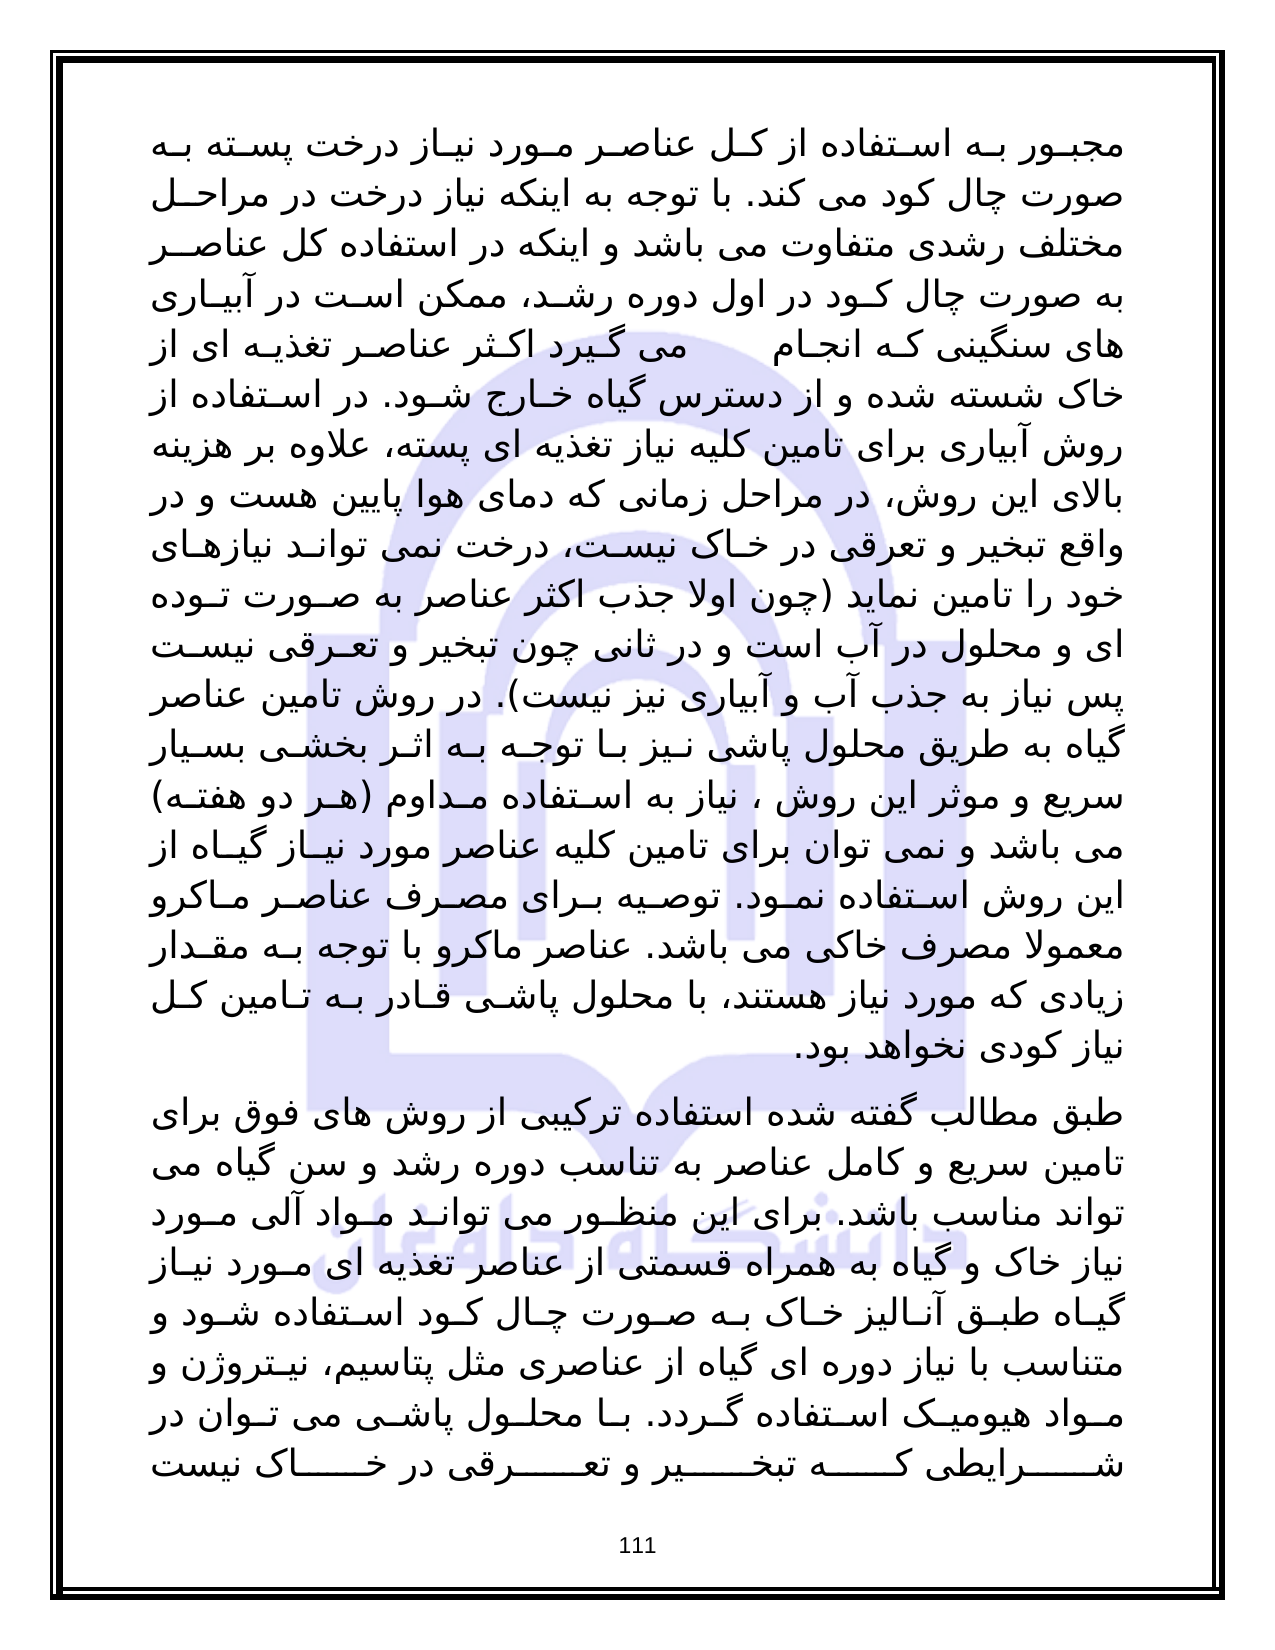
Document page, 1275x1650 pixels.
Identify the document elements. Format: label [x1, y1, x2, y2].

text [150, 122, 1125, 1067]
text [150, 1091, 1125, 1485]
